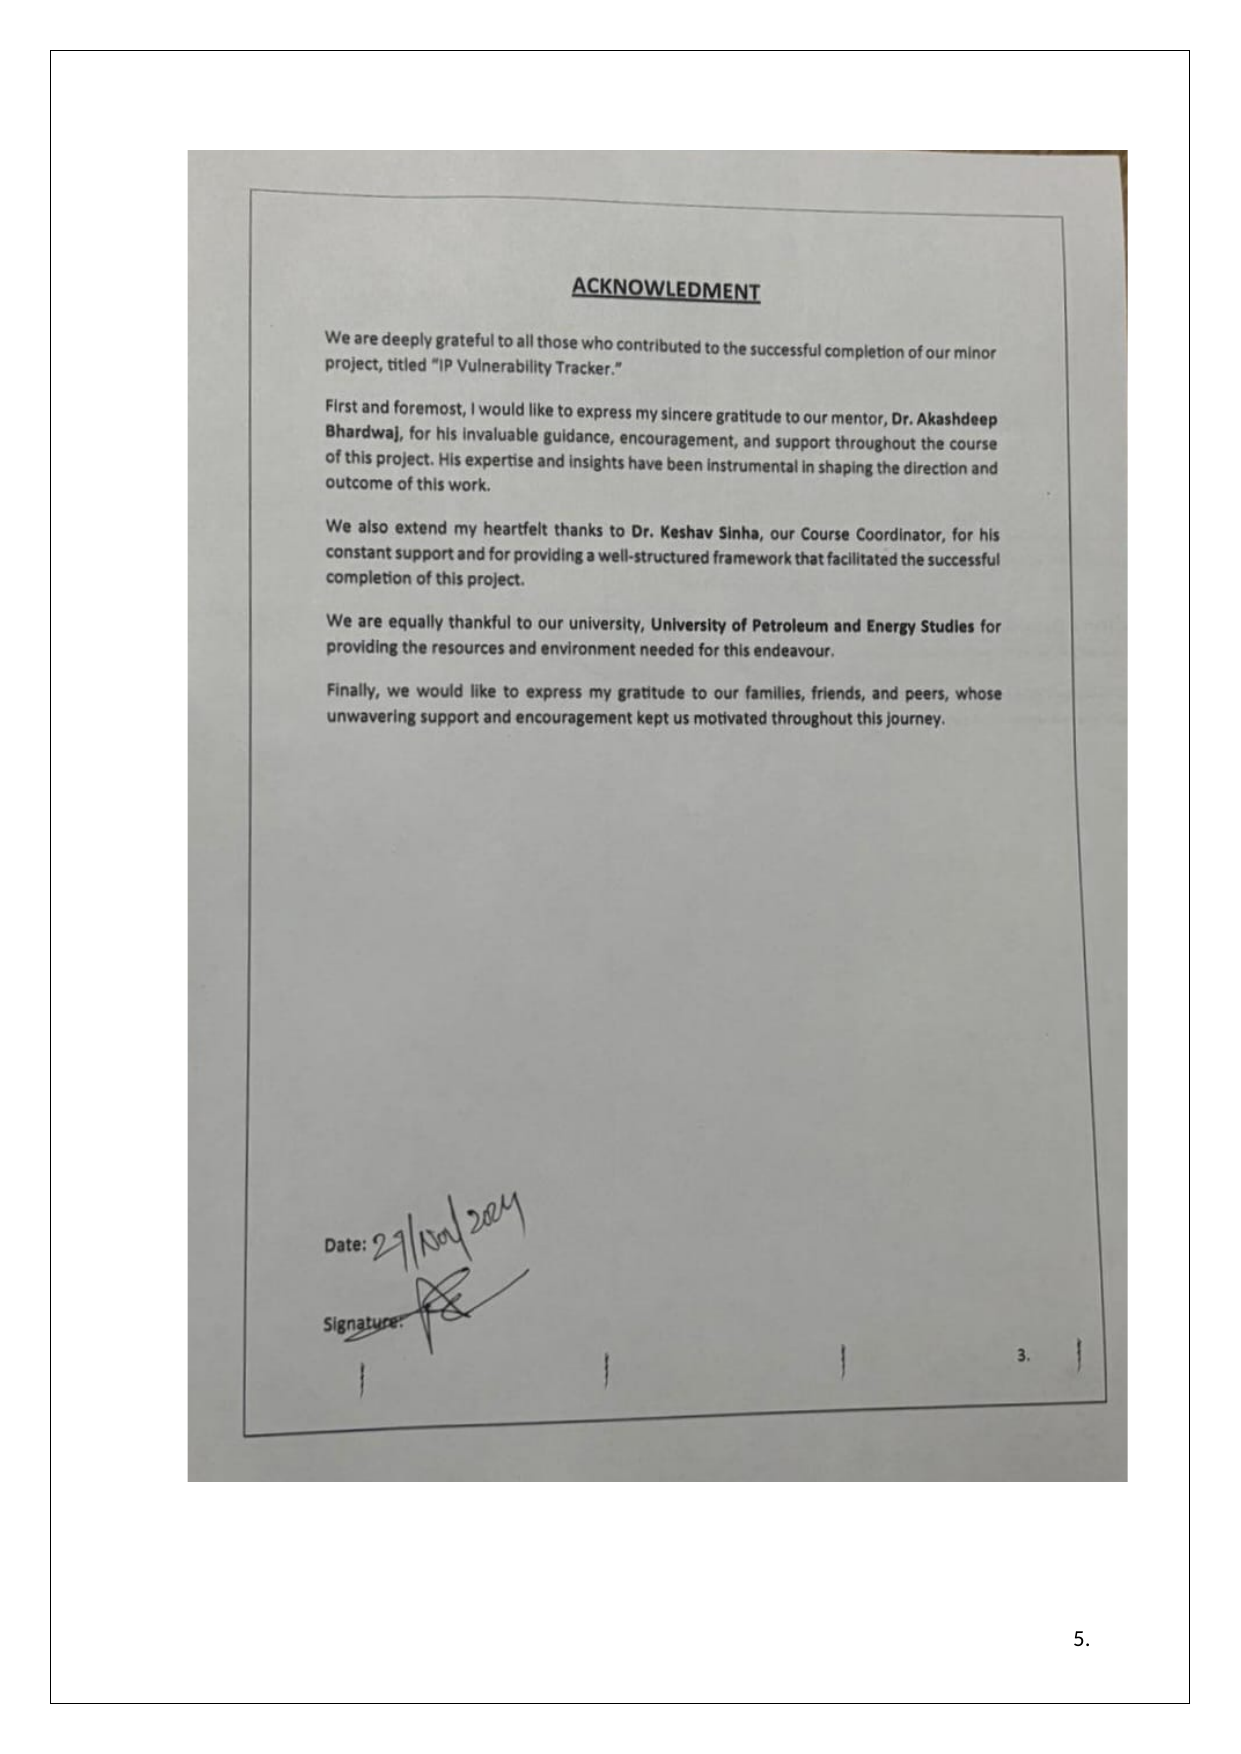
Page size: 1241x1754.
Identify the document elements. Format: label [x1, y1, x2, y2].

picture [187, 150, 1128, 1482]
